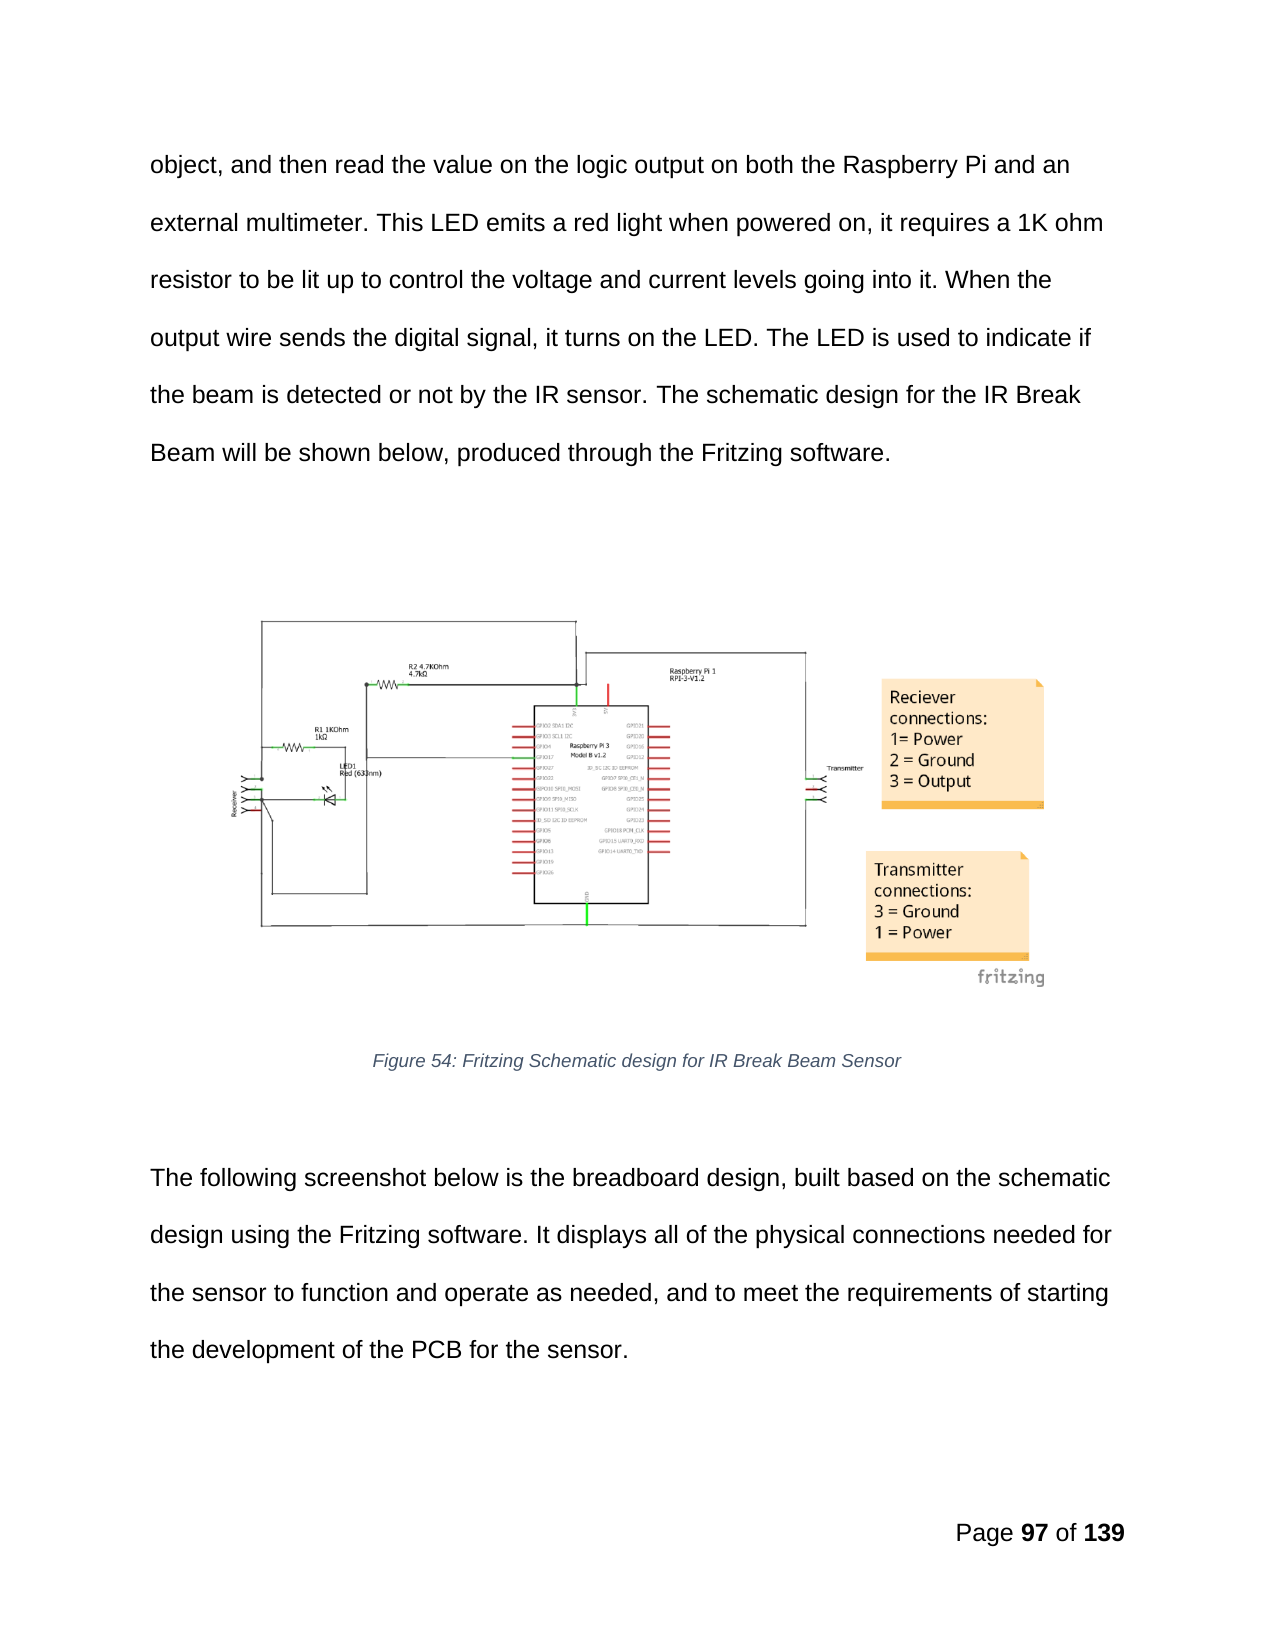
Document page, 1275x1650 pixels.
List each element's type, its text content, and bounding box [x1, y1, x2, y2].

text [150, 150, 1125, 466]
text Figure 54: Fritzing Schematic design for IR Break Beam Sensor [150, 1050, 1125, 1072]
picture [231, 620, 1044, 987]
text The following screenshot below is the breadboard design, built based on the schematic design using the Fritzing software. It displays all of the physical connections needed for the sensor to function and operate as needed, and to meet the requirements of starting the development of the PCB for the sensor. [150, 1163, 1125, 1364]
